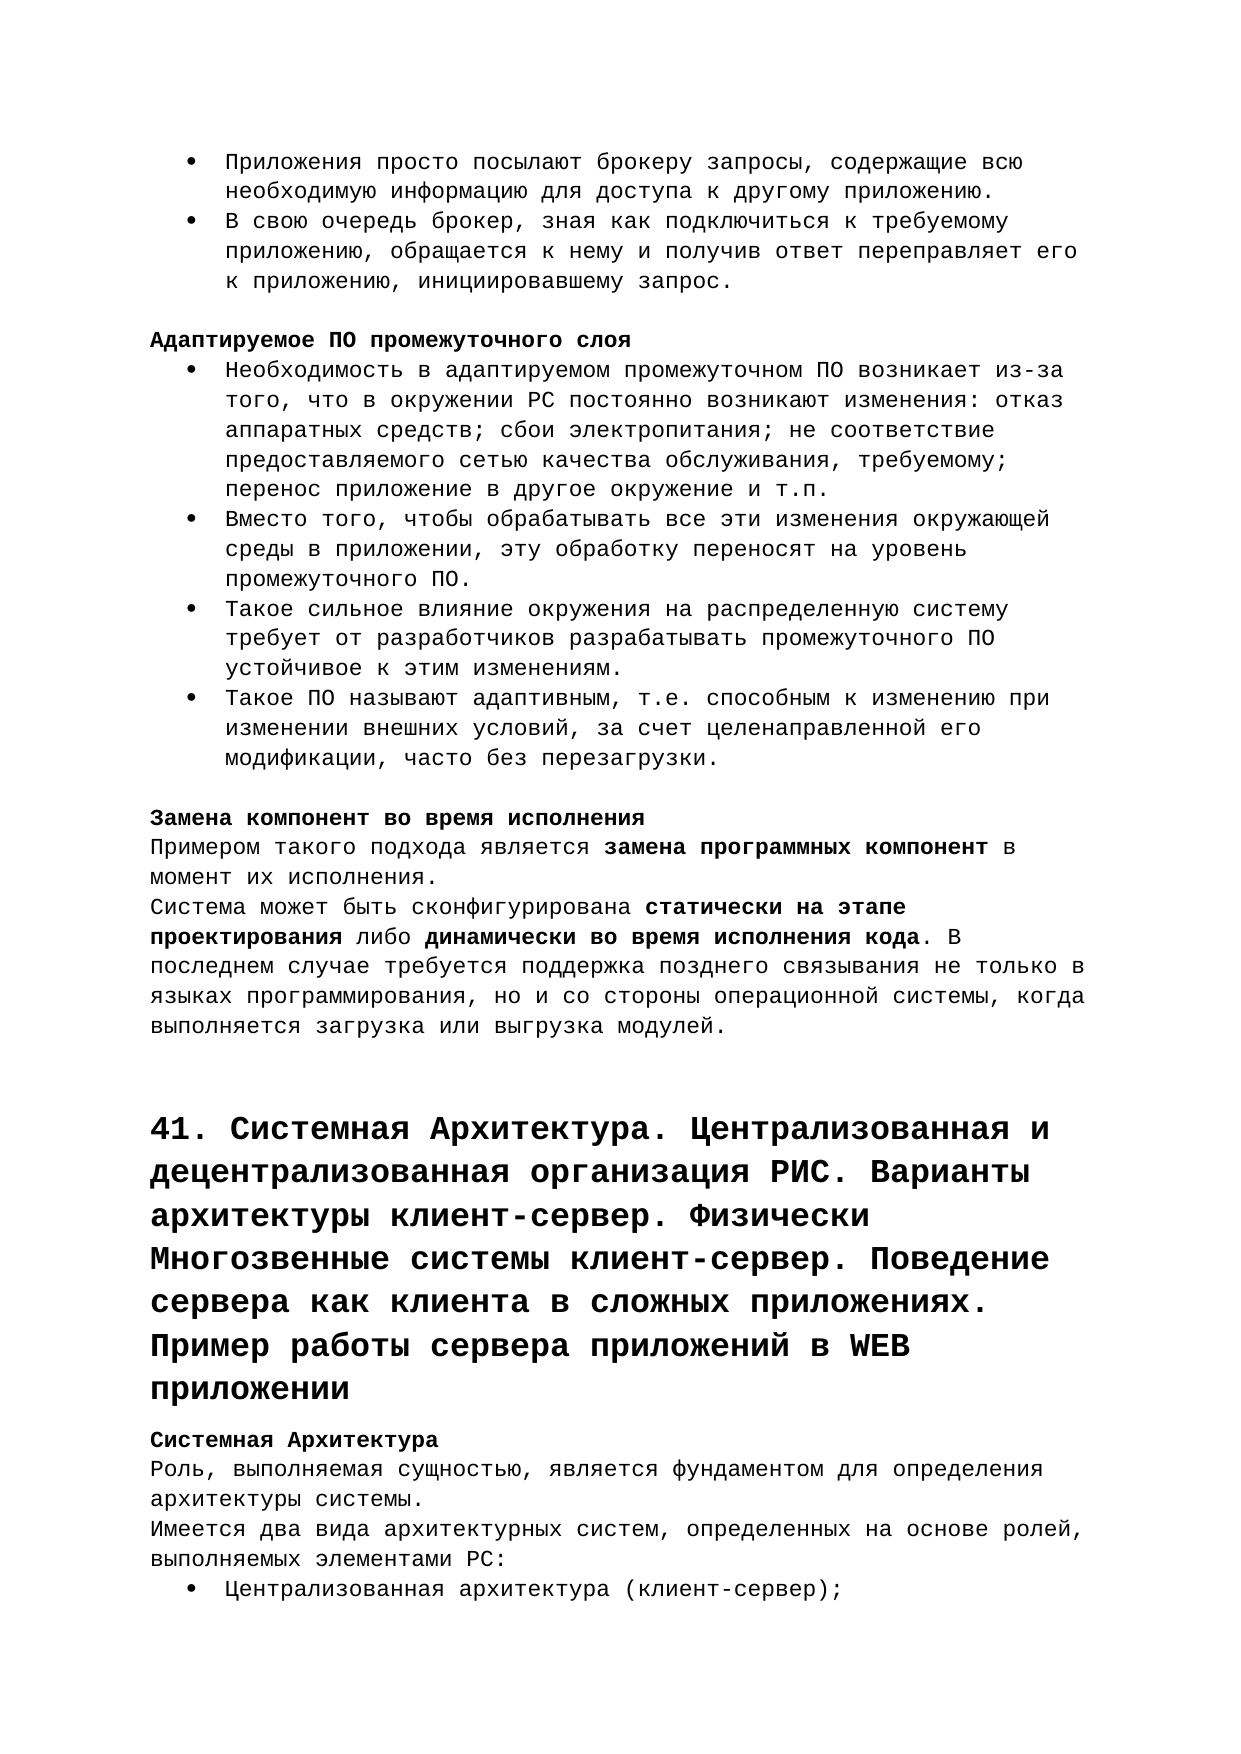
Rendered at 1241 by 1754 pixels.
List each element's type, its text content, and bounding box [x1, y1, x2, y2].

list Необходимость в адаптируемом промежуточном ПО возникает из-за того, что в окружении РС постоянно возникают изменения: отказ аппаратных средств; сбои электропитания; не соответствие предоставляемого сетью качества обслуживания, требуемому; перенос приложение в другое окружение и т.п. [187, 358, 1090, 504]
list Централизованная архитектура (клиент-сервер); [187, 1577, 1090, 1603]
text Роль, выполняемая сущностью, является фундаментом для определения архитектуры системы. [150, 1458, 1090, 1513]
text Замена компонент во время исполнения [150, 806, 1090, 832]
list Вместо того, чтобы обрабатывать все эти изменения окружающей среды в приложении, эту обработку переносят на уровень промежуточного ПО. [187, 507, 1090, 593]
list Такое ПО называют адаптивным, т.е. способным к изменению при изменении внешних условий, за счет целенаправленной его модификации, часто без перезагрузки. [187, 686, 1090, 772]
text Системная Архитектура [150, 1428, 1090, 1454]
text Имеется два вида архитектурных систем, определенных на основе ролей, выполняемых элементами РС: [150, 1517, 1090, 1573]
text Адаптируемое ПО промежуточного слоя [150, 329, 1090, 355]
list Приложения просто посылают брокеру запросы, содержащие всю необходимую информацию для доступа к другому приложению. [187, 150, 1090, 206]
list Такое сильное влияние окружения на распределенную систему требует от разработчиков разрабатывать промежуточного ПО устойчивое к этим изменениям. [187, 597, 1090, 682]
subtitle 41. Системная Архитектура. Централизованная и децентрализованная организация РИС. Варианты архитектуры клиент-сервер. Физически Многозвенные системы клиент-сервер. Поведение сервера как клиента в сложных приложениях. Пример работы сервера приложений в WEB приложении [150, 1111, 1090, 1410]
text Система может быть сконфигурирована статически на этапе проектирования либо динамически во время исполнения кода. В последнем случае требуется поддержка позднего связывания не только в языках программирования, но и со стороны операционной системы, когда выполняется загрузка или выгрузка модулей. [150, 895, 1090, 1040]
text Примером такого подхода является замена программных компонент в момент их исполнения. [150, 836, 1090, 891]
list В свою очередь брокер, зная как подключиться к требуемому приложению, обращается к нему и получив ответ переправляет его к приложению, инициировавшему запрос. [187, 209, 1090, 295]
